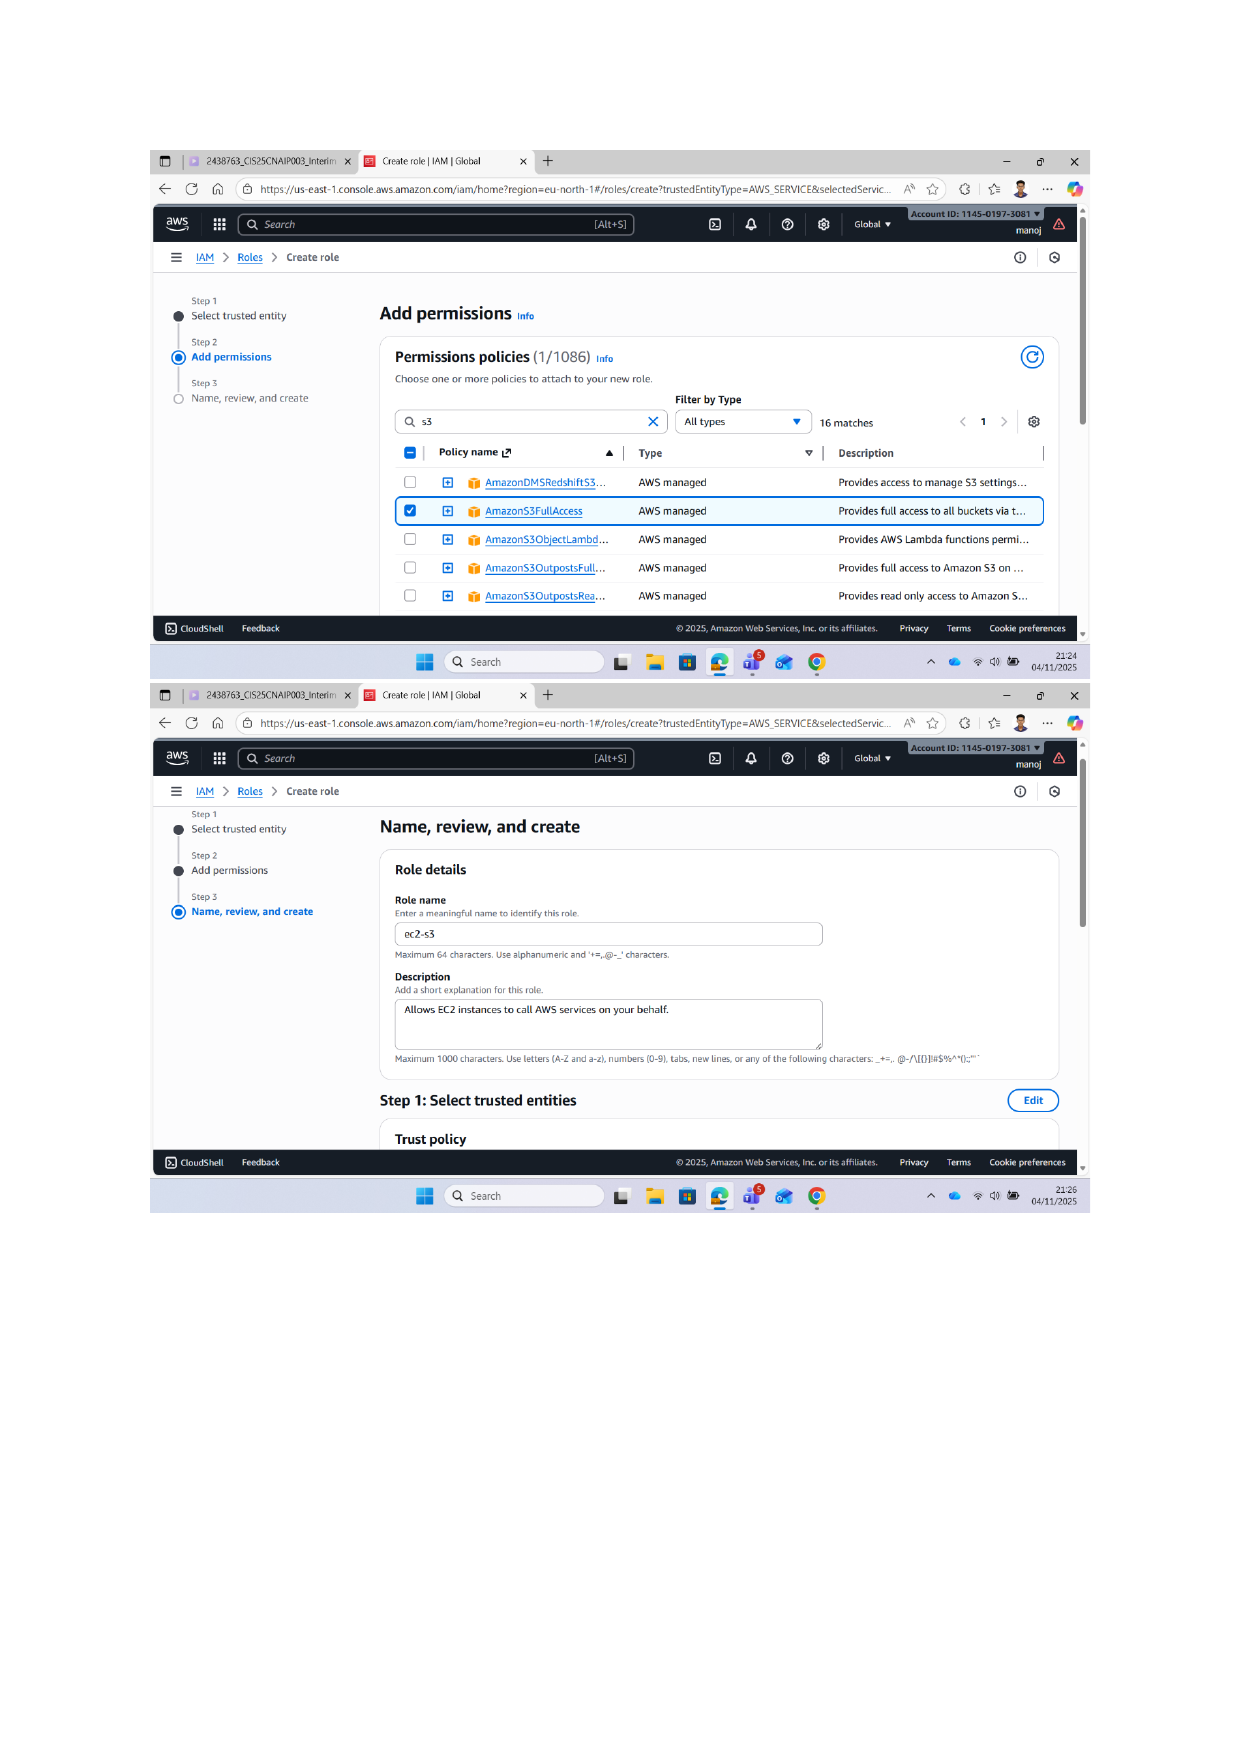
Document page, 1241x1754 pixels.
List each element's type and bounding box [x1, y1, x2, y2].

picture [150, 150, 1091, 679]
picture [150, 683, 1091, 1213]
